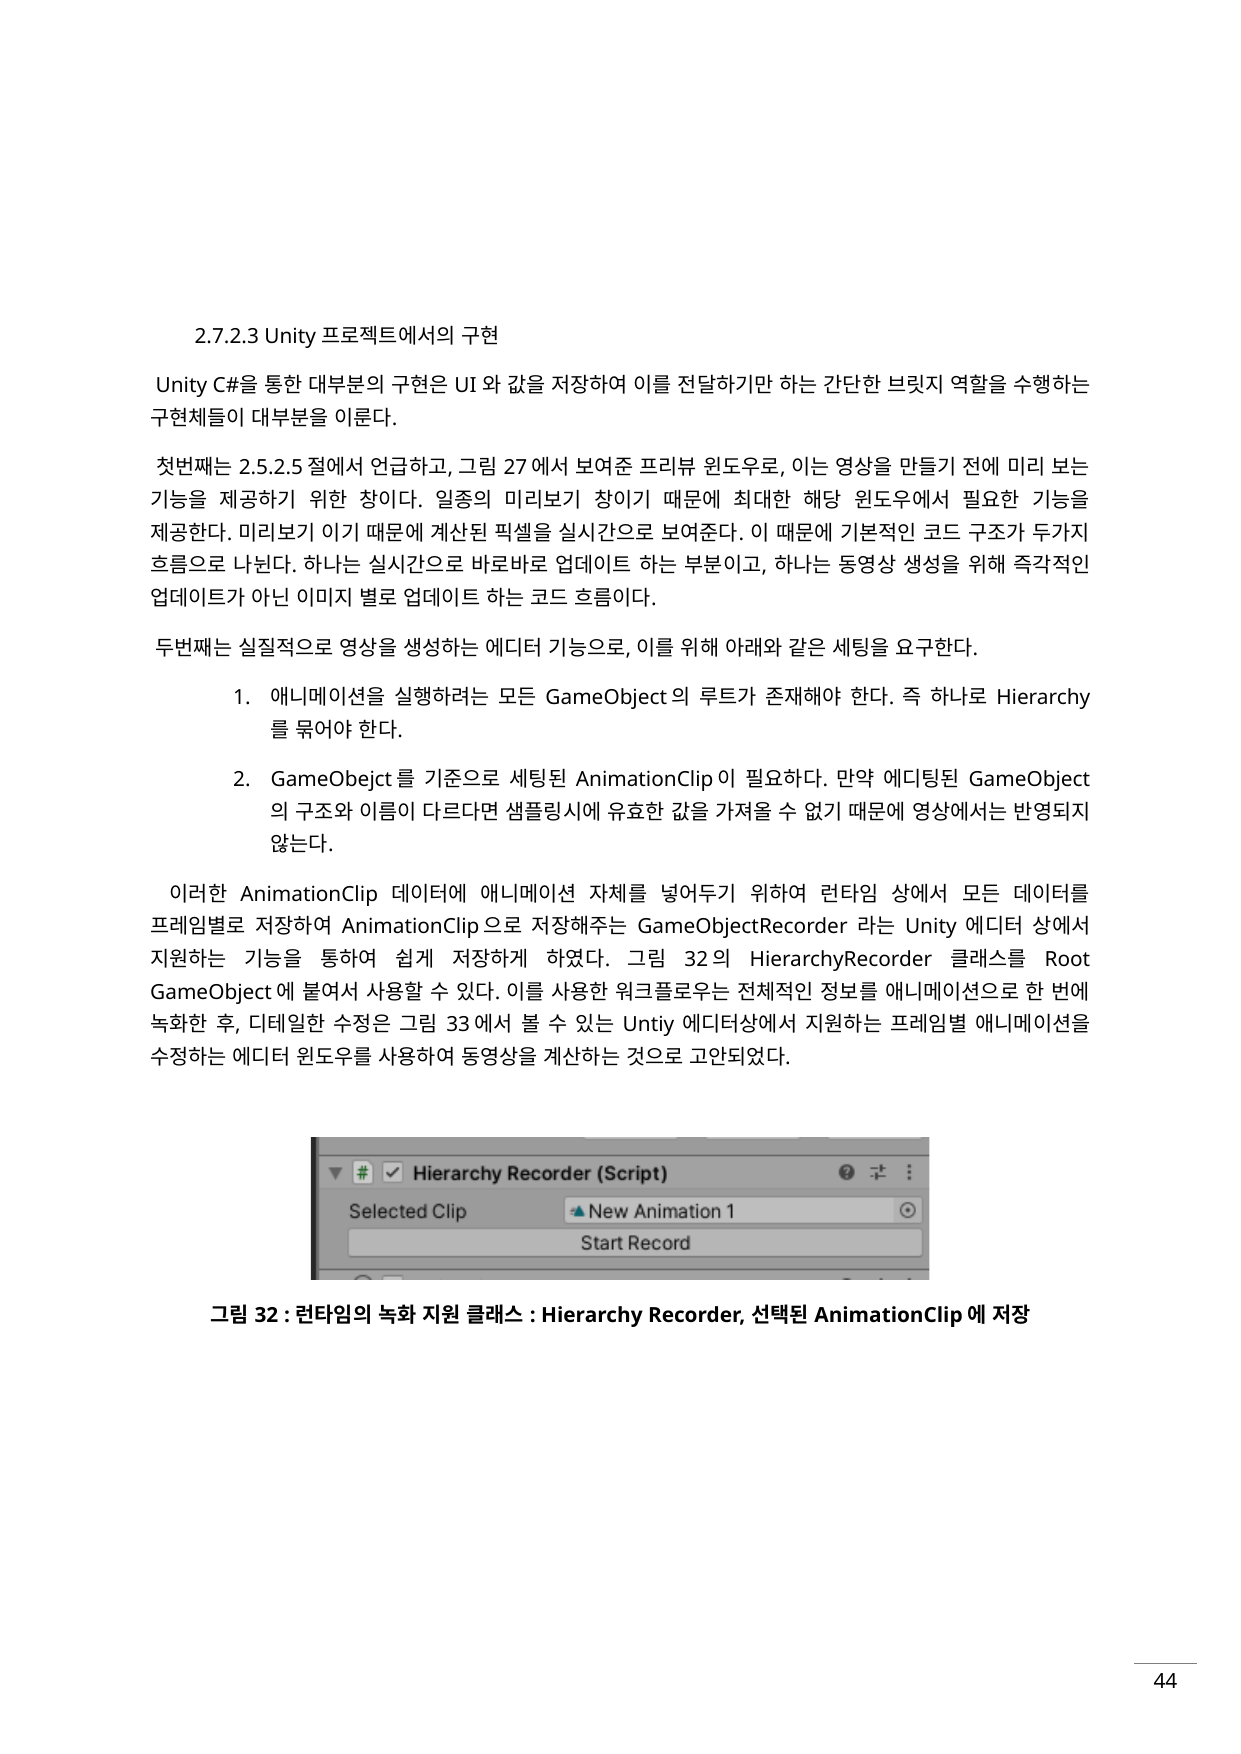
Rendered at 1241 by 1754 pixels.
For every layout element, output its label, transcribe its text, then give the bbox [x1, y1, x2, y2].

text Unity C#을 통한 대부분의 구현은 UI 와 값을 저장하여 이를 전달하기만 하는 간단한 브릿지 역할을 수행하는 구현체들이 대부분을 이룬다. [150, 368, 1090, 431]
text 이러한 AnimationClip 데이터에 애니메이션 자체를 넣어두기 위하여 런타임 상에서 모든 데이터를 프레임별로 저장하여 AnimationClip으로 저장해주는 GameObjectRecorder 라는 Unity 에디터 상에서 지원하는 기능을 통하여 쉽게 저장하게 하였다. 그림 32의 HierarchyRecorder 클래스를 Root GameObject에 붙여서 사용할 수 있다. 이를 사용한 워크플로우는 전체적인 정보를 애니메이션으로 한 번에 녹화한 후, 디테일한 수정은 그림 33에서 볼 수 있는 Untiy 에디터상에서 지원하는 프레임별 애니메이션을 수정하는 에디터 윈도우를 사용하여 동영상을 계산하는 것으로 고안되었다. [150, 877, 1090, 1071]
picture [310, 1137, 930, 1280]
text 첫번째는 2.5.2.5절에서 언급하고, 그림 27에서 보여준 프리뷰 윈도우로, 이는 영상을 만들기 전에 미리 보는 기능을 제공하기 위한 창이다. 일종의 미리보기 창이기 때문에 최대한 해당 윈도우에서 필요한 기능을 제공한다. 미리보기 이기 때문에 계산된 픽셀을 실시간으로 보여준다. 이 때문에 기본적인 코드 구조가 두가지 흐름으로 나뉜다. 하나는 실시간으로 바로바로 업데이트 하는 부분이고, 하나는 동영상 생성을 위해 즉각적인 업데이트가 아닌 이미지 별로 업데이트 하는 코드 흐름이다. [150, 451, 1090, 612]
text 그림 32 : 런타임의 녹화 지원 클래스 : Hierarchy Recorder, 선택된 AnimationClip에 저장 [150, 1298, 1090, 1328]
list GameObejct를 기준으로 세팅된 AnimationClip이 필요하다. 만약 에디팅된 GameObject의 구조와 이름이 다르다면 샘플링시에 유효한 값을 가져올 수 없기 때문에 영상에서는 반영되지 않는다. [233, 762, 1090, 858]
text 두번째는 실질적으로 영상을 생성하는 에디터 기능으로, 이를 위해 아래와 같은 세팅을 요구한다. [150, 631, 1090, 661]
list 애니메이션을 실행하려는 모든 GameObject의 루트가 존재해야 한다. 즉 하나로 Hierarchy 를 묶어야 한다. [233, 680, 1090, 743]
list 2.7.2.3 Unity 프로젝트에서의 구현 [194, 319, 1090, 349]
